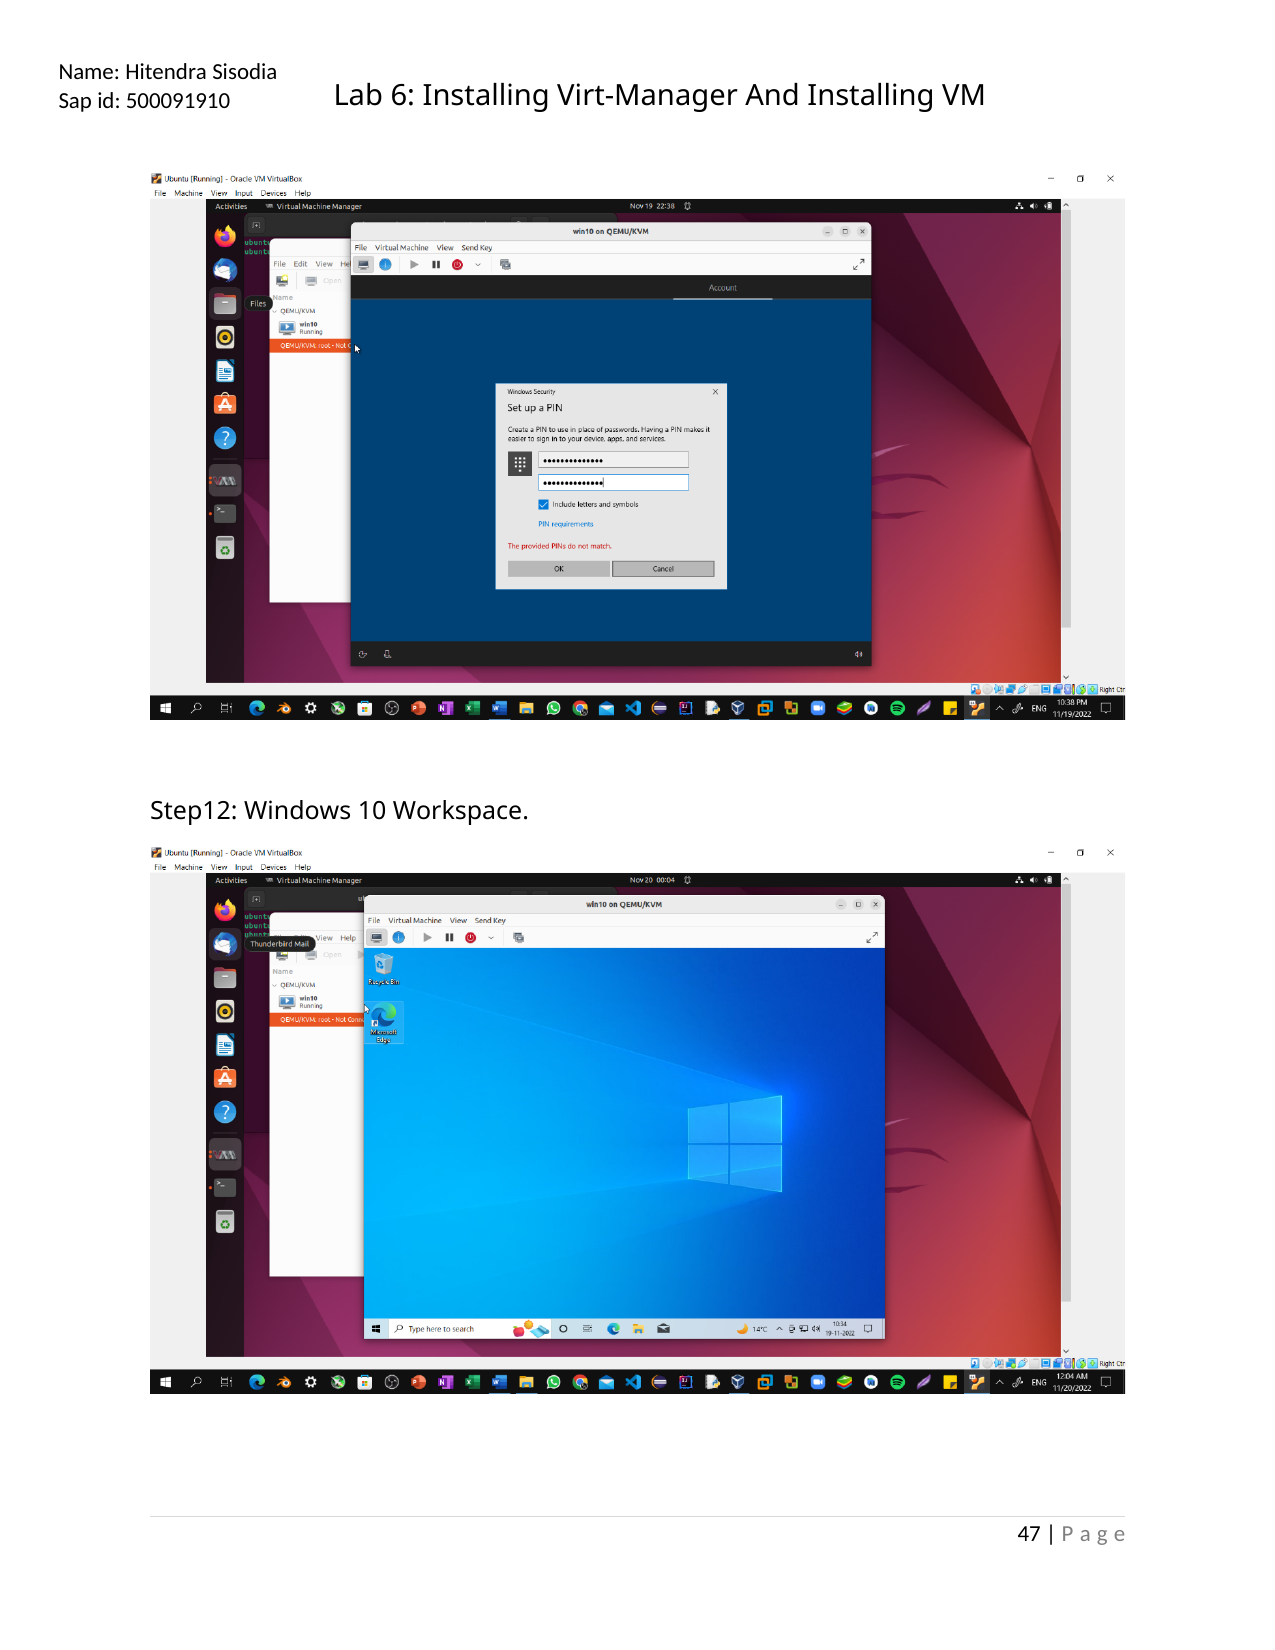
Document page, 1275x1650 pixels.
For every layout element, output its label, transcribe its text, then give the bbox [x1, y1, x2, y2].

picture [150, 845, 1125, 1394]
picture [150, 171, 1125, 720]
text Step12: Windows 10 Workspace. [150, 792, 1125, 826]
